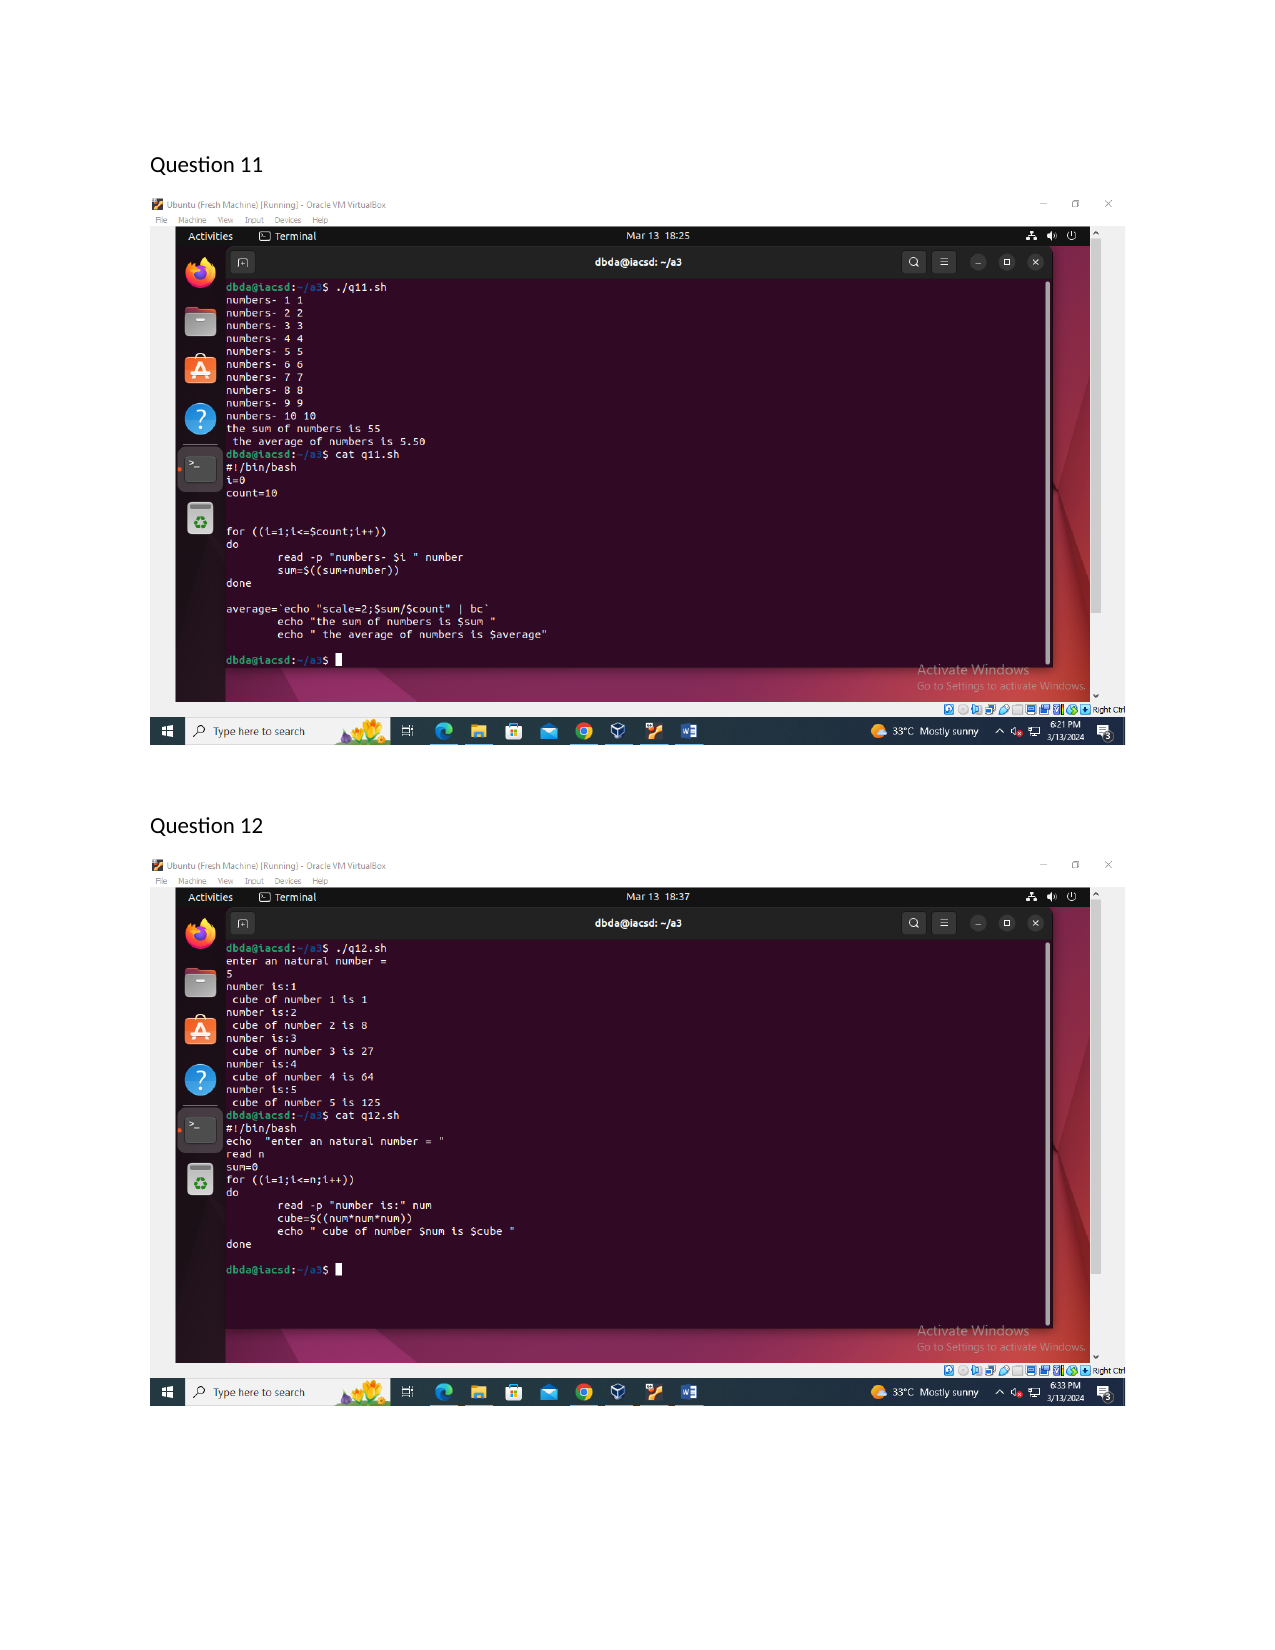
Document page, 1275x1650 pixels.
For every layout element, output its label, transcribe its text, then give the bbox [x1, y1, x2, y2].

picture [150, 196, 1125, 745]
text Question 12 [150, 811, 1125, 839]
picture [150, 857, 1125, 1406]
text Question 11 [150, 150, 1125, 178]
